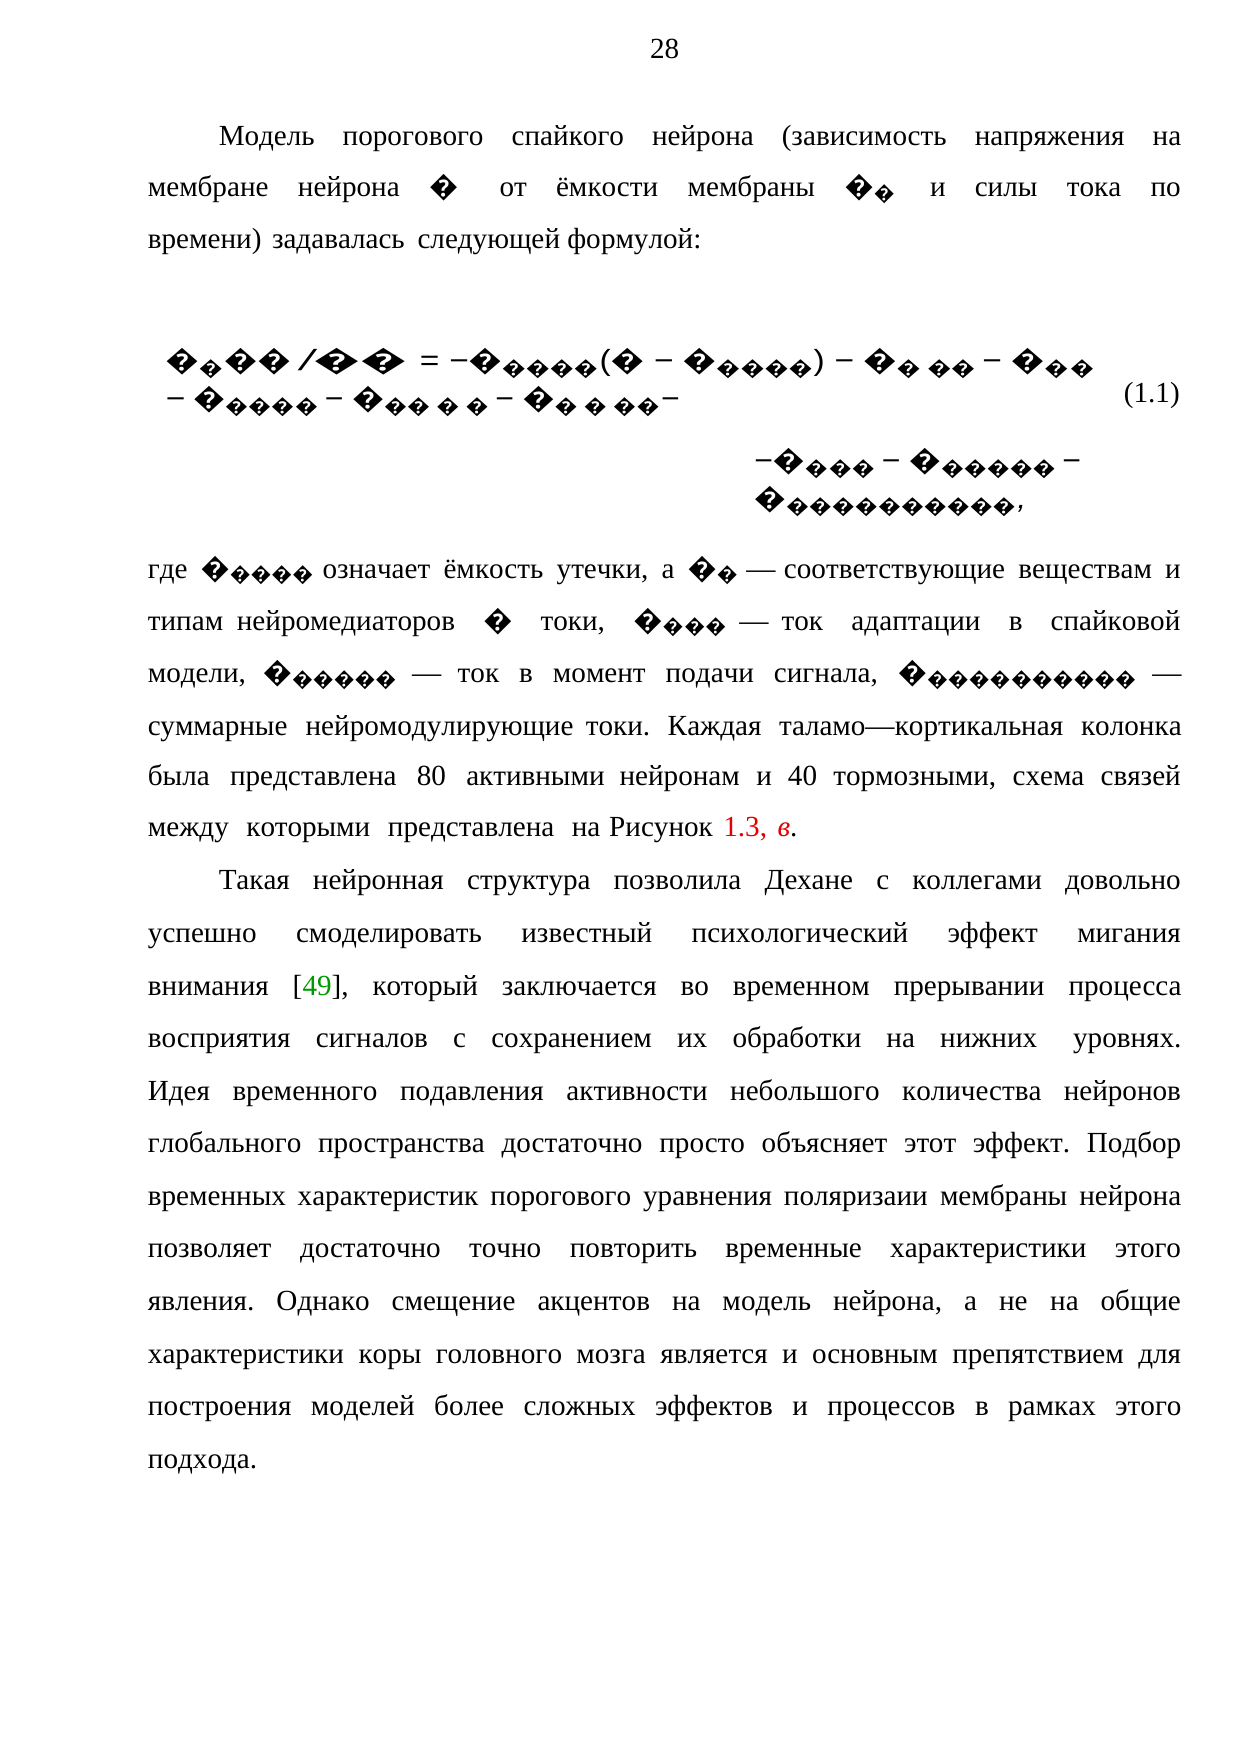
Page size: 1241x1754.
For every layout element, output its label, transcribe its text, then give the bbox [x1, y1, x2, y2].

text где ����� означает ёмкость утечки, а �� — соответствующие веществам и типам нейромедиаторов � токи, ���� — ток адаптации в спайковой модели, ������ — ток в момент подачи сигнала, ����������� — суммарные нейромодулирующие токи. Каждая таламо—кортикальная колонка была представлена 80 активными нейронам и 40 тормозными, схема связей между которыми представлена на Рисунок 1.3, в. [148, 551, 1181, 843]
text (1.1) [1124, 375, 1192, 409]
text Модель порогового спайкого нейрона (зависимость напряжения на мембране нейрона � от ёмкости мембраны �� и силы тока по времени) задавалась следующей формулой: [148, 118, 1181, 255]
text −���� − ������ − �����������, [754, 443, 1106, 519]
text ���� /�� = −�����(� − �����) − �� �� − ��� − ����� − ��� � � − �� � ��− [165, 343, 1106, 420]
text Такая нейронная структура позволила Дехане с коллегами довольно успешно смоделировать известный психологический эффект мигания внимания [49], который заключается во временном прерывании процесса восприятия сигналов с сохранением их обработки на нижних уровнях. Идея временного подавления активности небольшого количества нейронов глобального пространства достаточно просто объясняет этот эффект. Подбор временных характеристик порогового уравнения поляризаии мембраны нейрона позволяет достаточно точно повторить временные характеристики этого явления. Однако смещение акцентов на модель нейрона, а не на общие характеристики коры головного мозга является и основным препятствием для построения моделей более сложных эффектов и процессов в рамках этого подхода. [148, 862, 1181, 1474]
